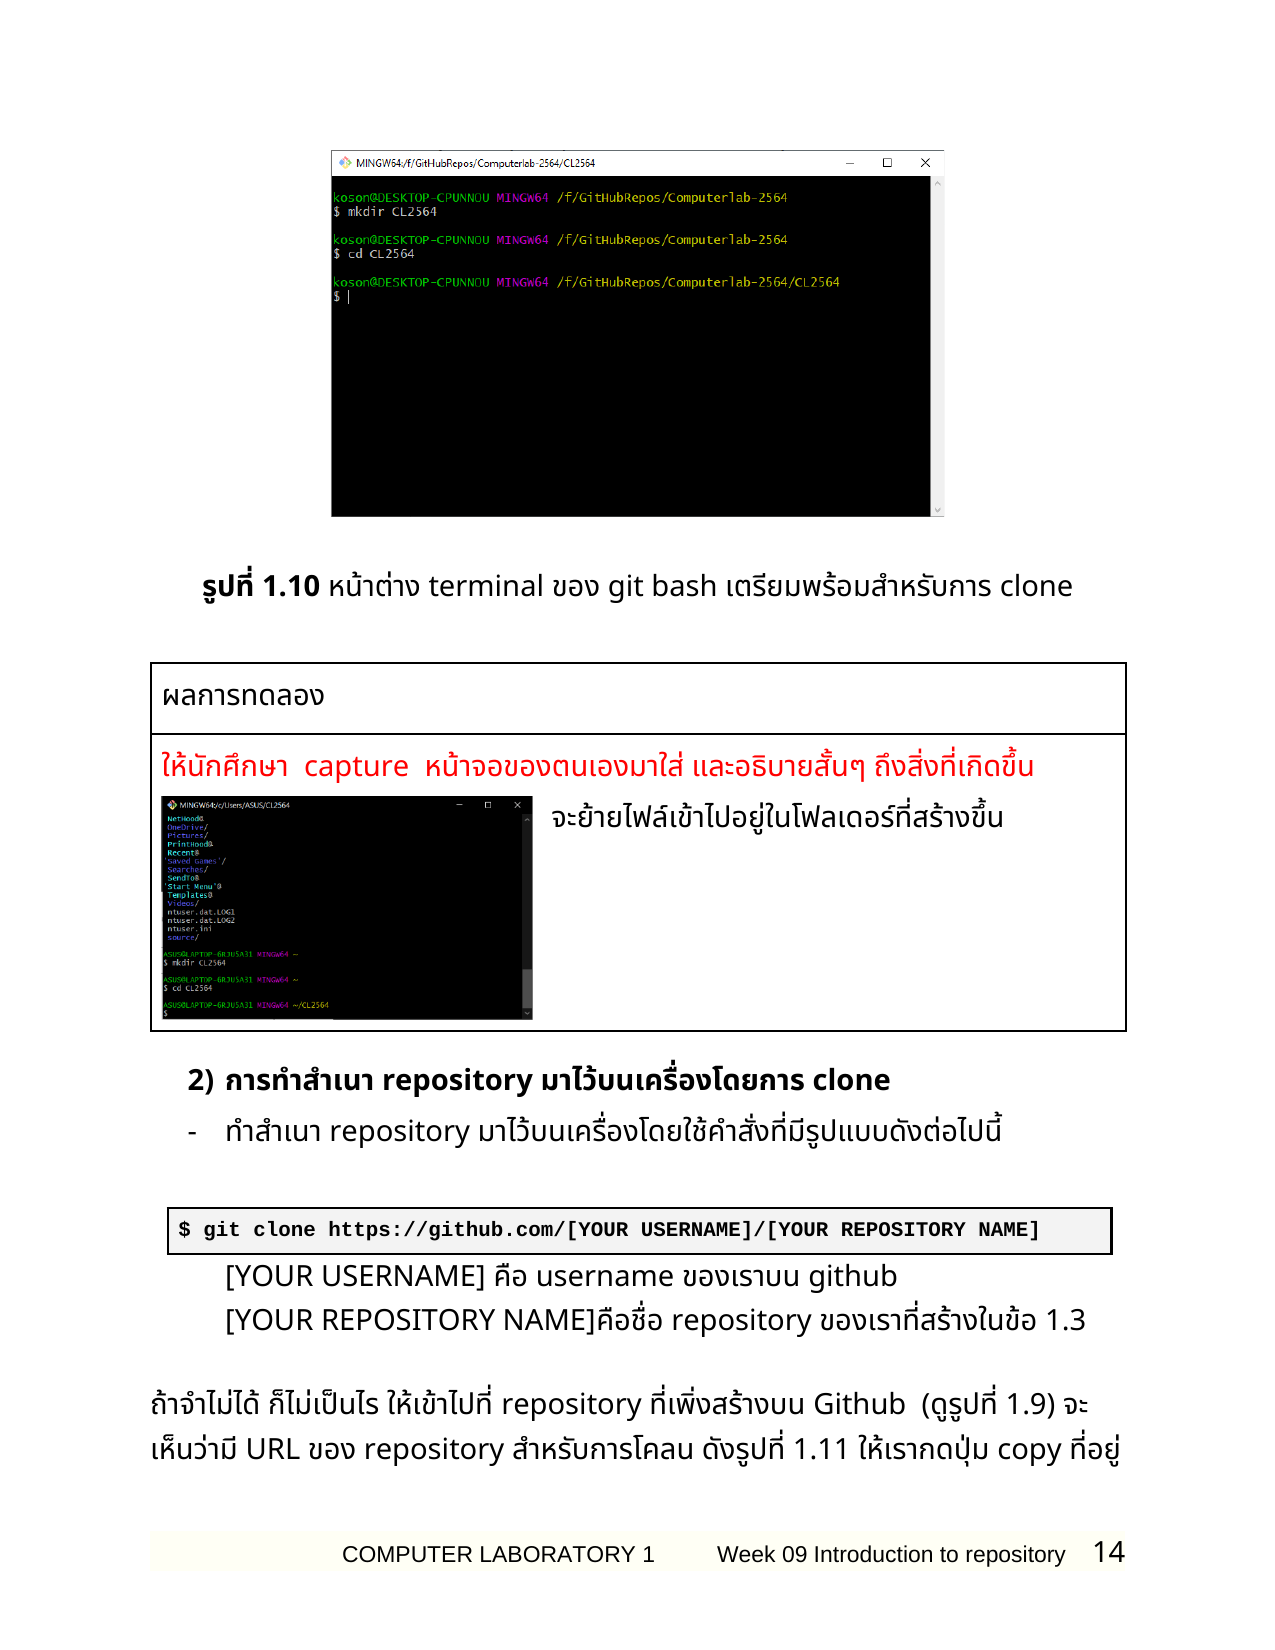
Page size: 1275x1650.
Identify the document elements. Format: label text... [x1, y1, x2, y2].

picture [161, 796, 533, 1020]
text รูปที่ 1.10 หน้าต่าง terminal ของ git bash เตรียมพร้อมสำหรับการ clone [150, 566, 1125, 610]
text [150, 1384, 1125, 1472]
table_cell ให้นักศึกษา capture หน้าจอของตนเองมาใส่ และอธิบายสั้นๆ ถึงสิ่งที่เกิดขึ้น จะย้ายไฟล์เข้าไปอยู่ในโฟลเดอร์ที่สร้างขึ้น [152, 735, 1125, 1030]
table_header $ git clone https://github.com/[YOUR USERNAME]/[YOUR REPOSITORY NAME] [169, 1209, 1110, 1253]
table_header ผลการทดลอง [152, 664, 1125, 733]
text [YOUR USERNAME] คือ username ของเราบน github [150, 1255, 1125, 1300]
list ทำสำเนา repository มาไว้บนเครื่องโดยใช้คำสั่งที่มีรูปแบบดังต่อไปนี้ [187, 1110, 1125, 1154]
text [YOUR REPOSITORY NAME]คือชื่อ repository ของเราที่สร้างในข้อ 1.3 [150, 1300, 1125, 1344]
list การทำสำเนา repository มาไว้บนเครื่องโดยการ clone [187, 1059, 1125, 1104]
